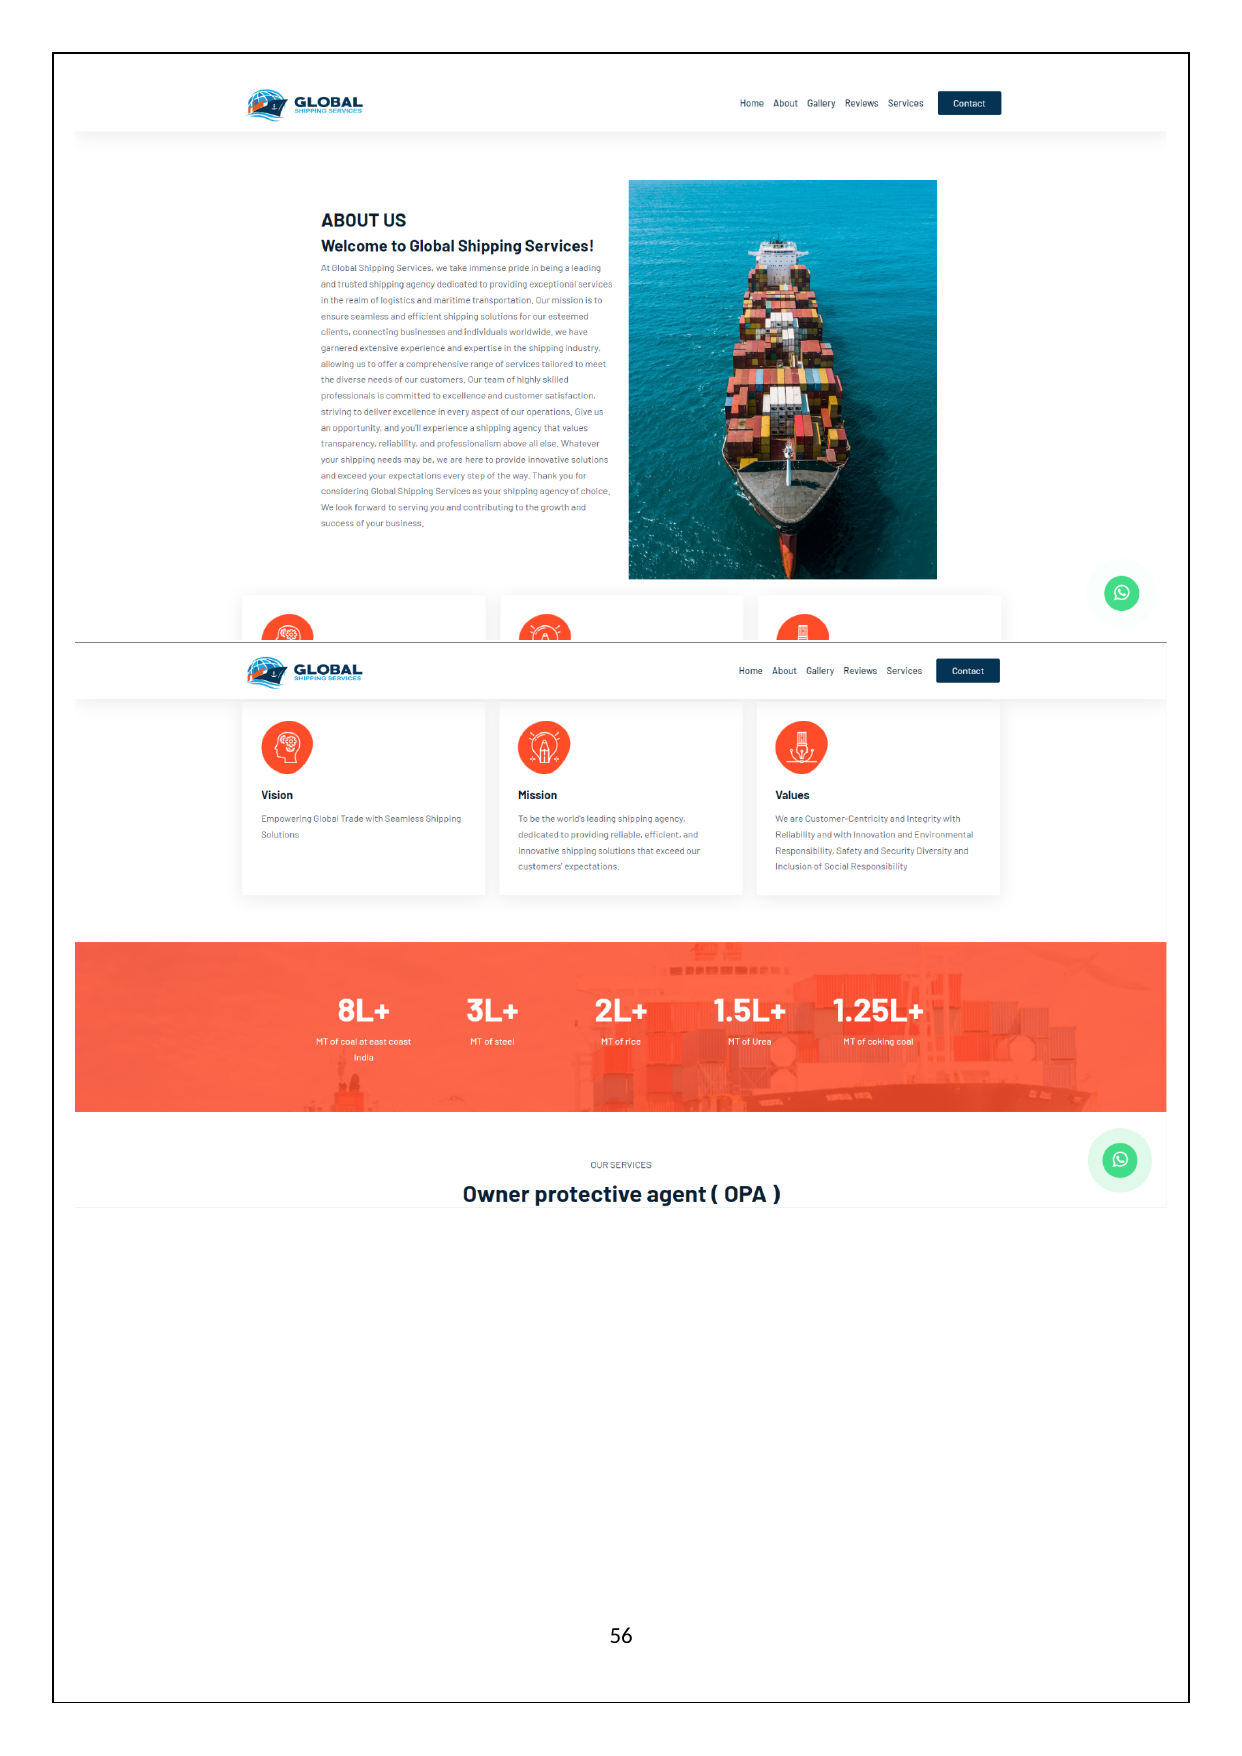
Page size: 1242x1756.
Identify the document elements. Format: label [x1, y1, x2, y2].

picture [75, 642, 1167, 1208]
picture [75, 75, 1167, 640]
